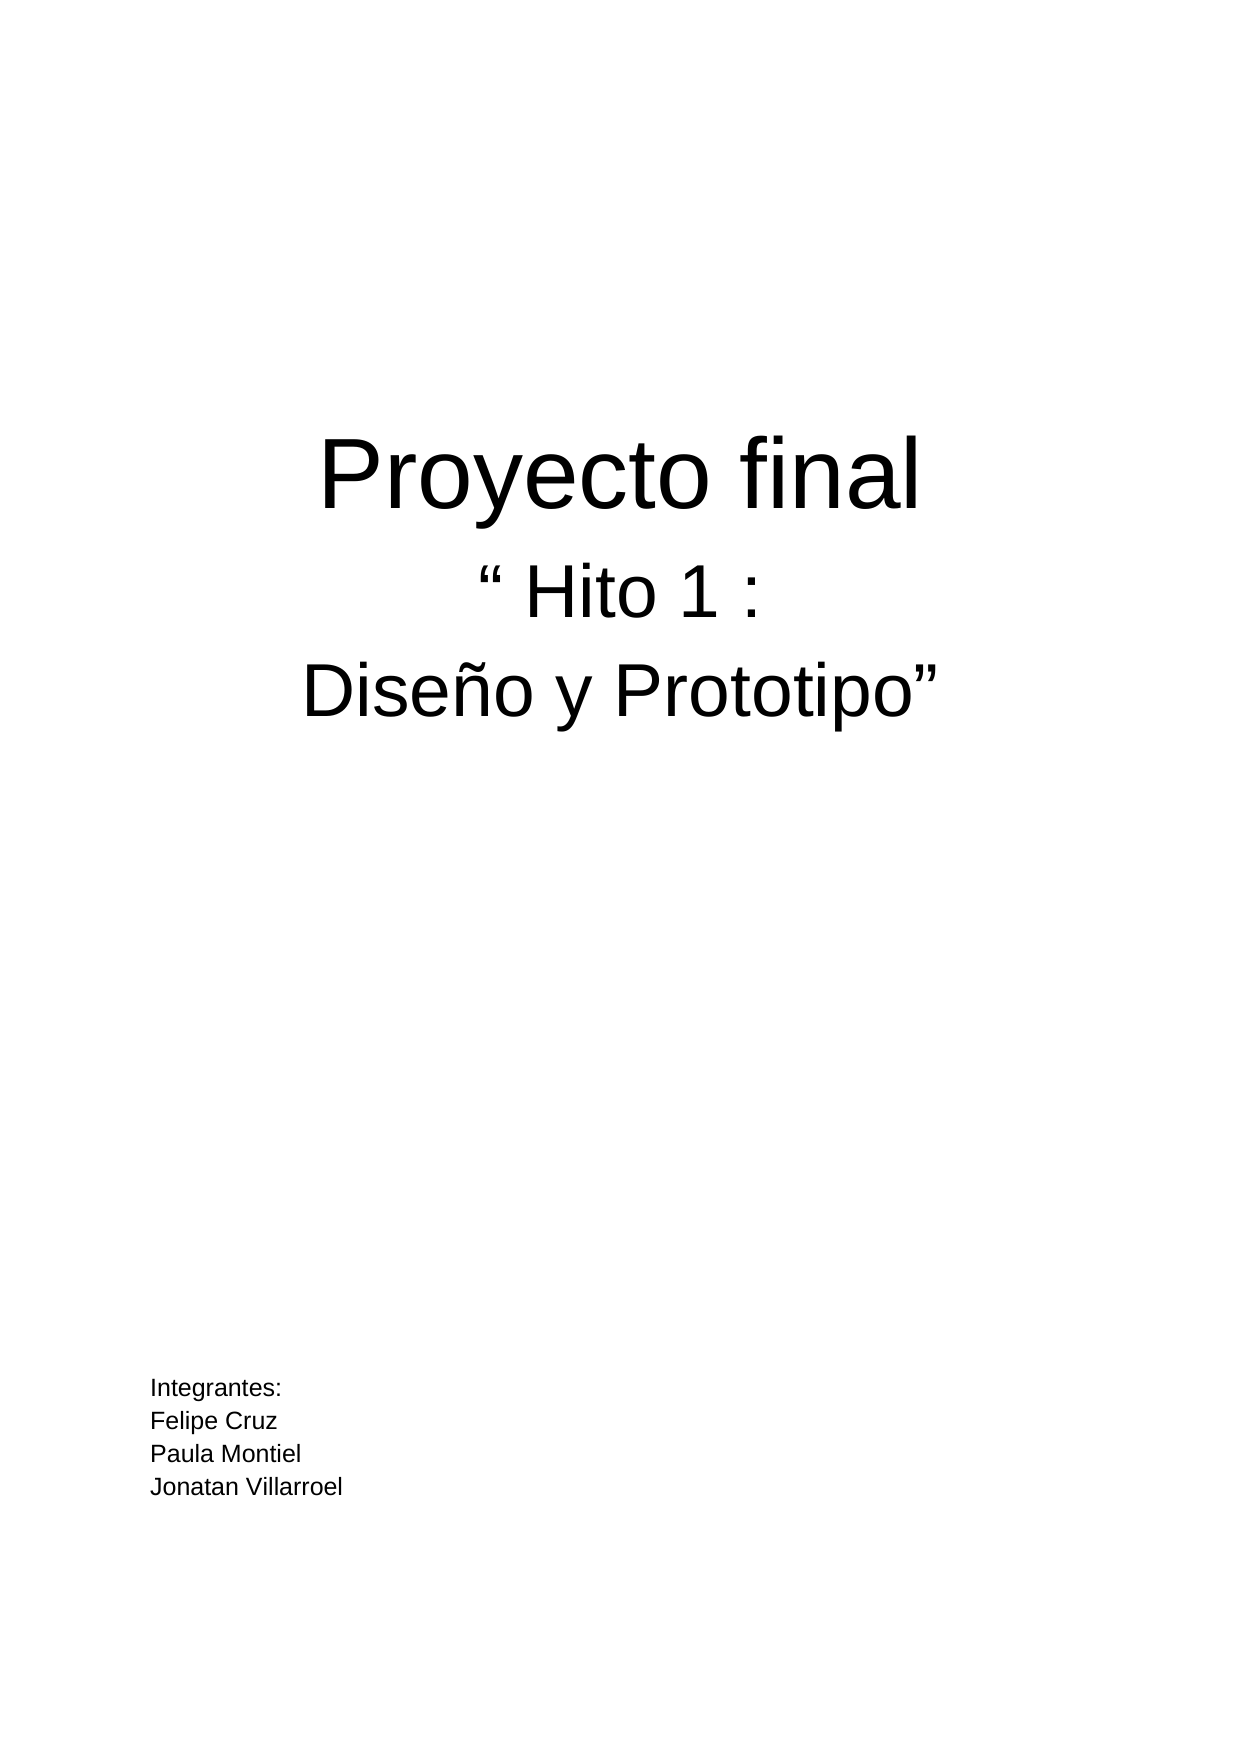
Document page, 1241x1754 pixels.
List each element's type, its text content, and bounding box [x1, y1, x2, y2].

text Paula Montiel [150, 1439, 1090, 1467]
text Felipe Cruz [150, 1406, 1090, 1434]
text “ Hito 1 : [150, 547, 1090, 633]
text Proyecto final [150, 414, 1090, 529]
text Jonatan Villarroel [150, 1472, 1090, 1501]
text Integrantes: [150, 1373, 1090, 1401]
text Diseño y Prototipo” [150, 646, 1090, 732]
